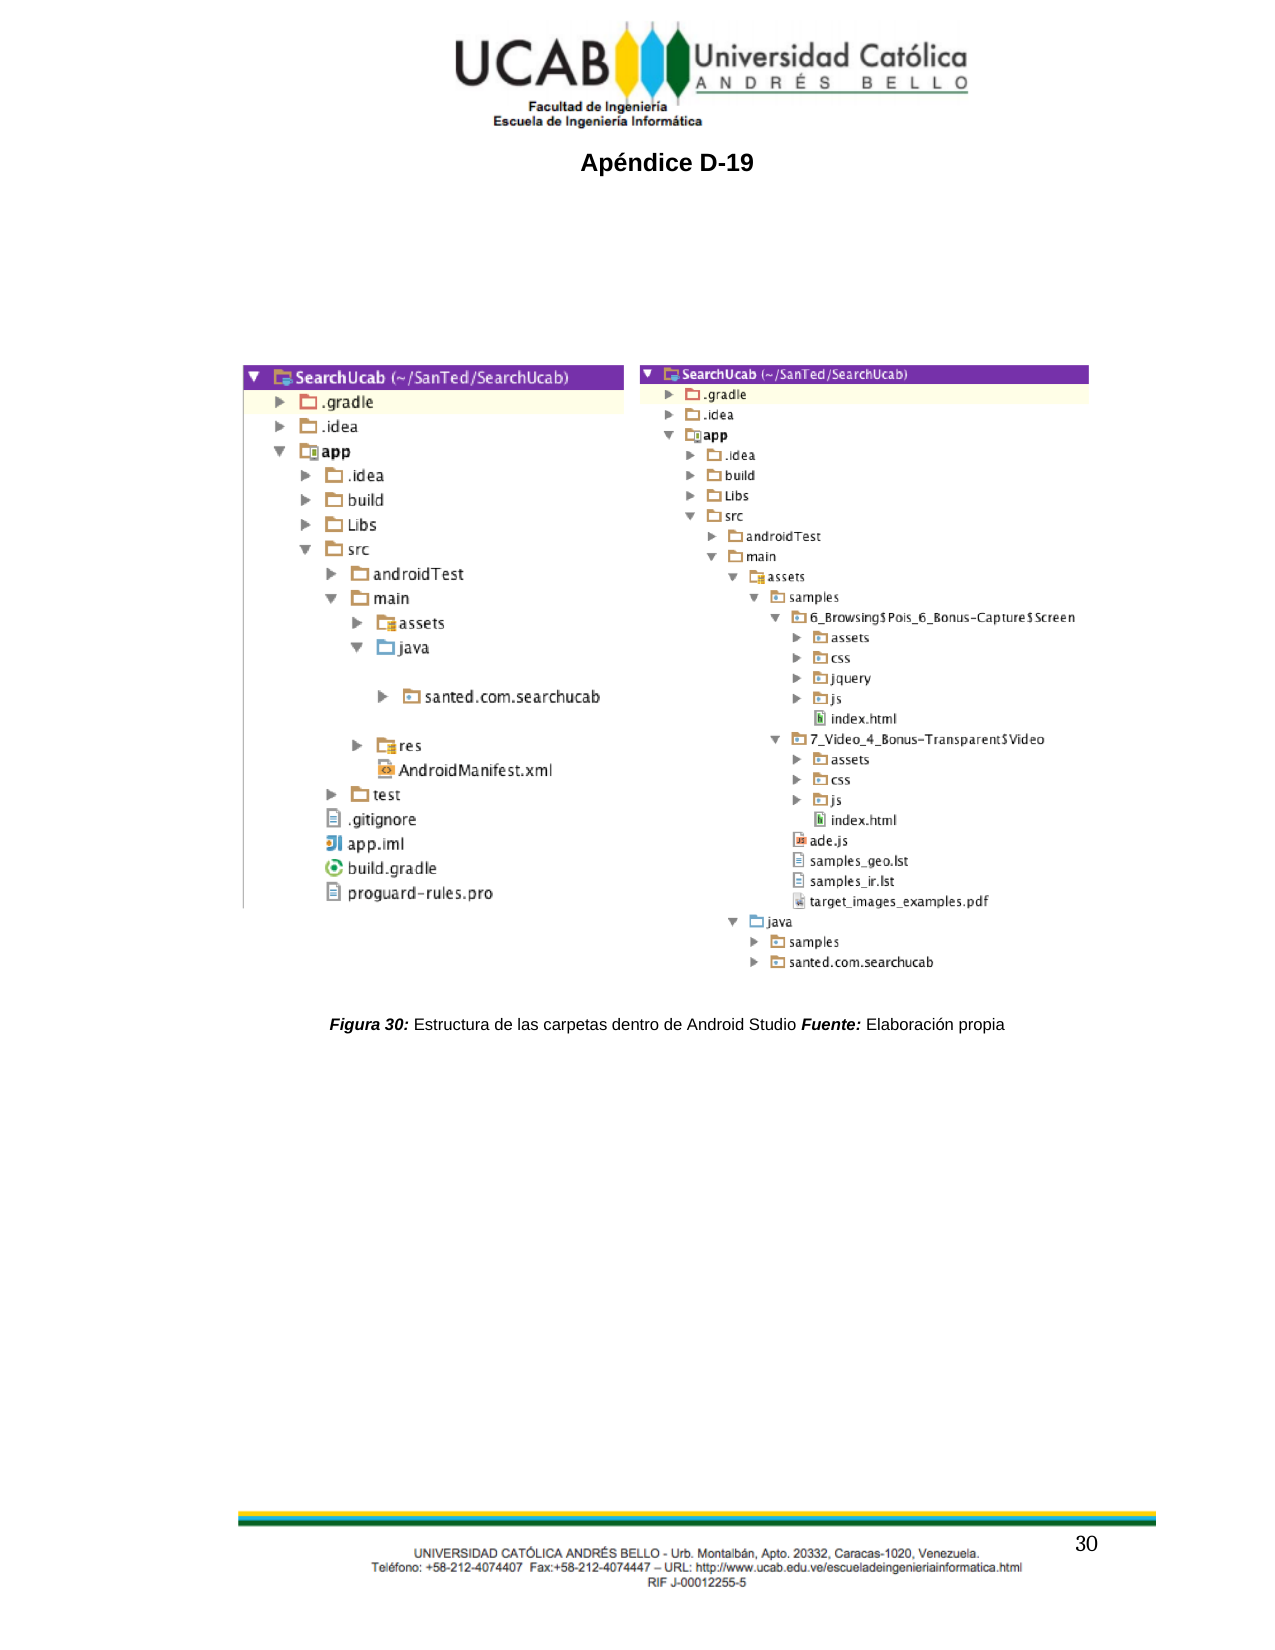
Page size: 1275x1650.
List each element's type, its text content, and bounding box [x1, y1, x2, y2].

text Figura 30: Estructura de las carpetas dentro de Android Studio Fuente: Elaboración propia [236, 1014, 1098, 1033]
picture [414, 0, 1033, 144]
subtitle Apéndice D-19 [236, 148, 1098, 176]
picture [236, 1508, 1156, 1595]
picture [236, 356, 1098, 996]
